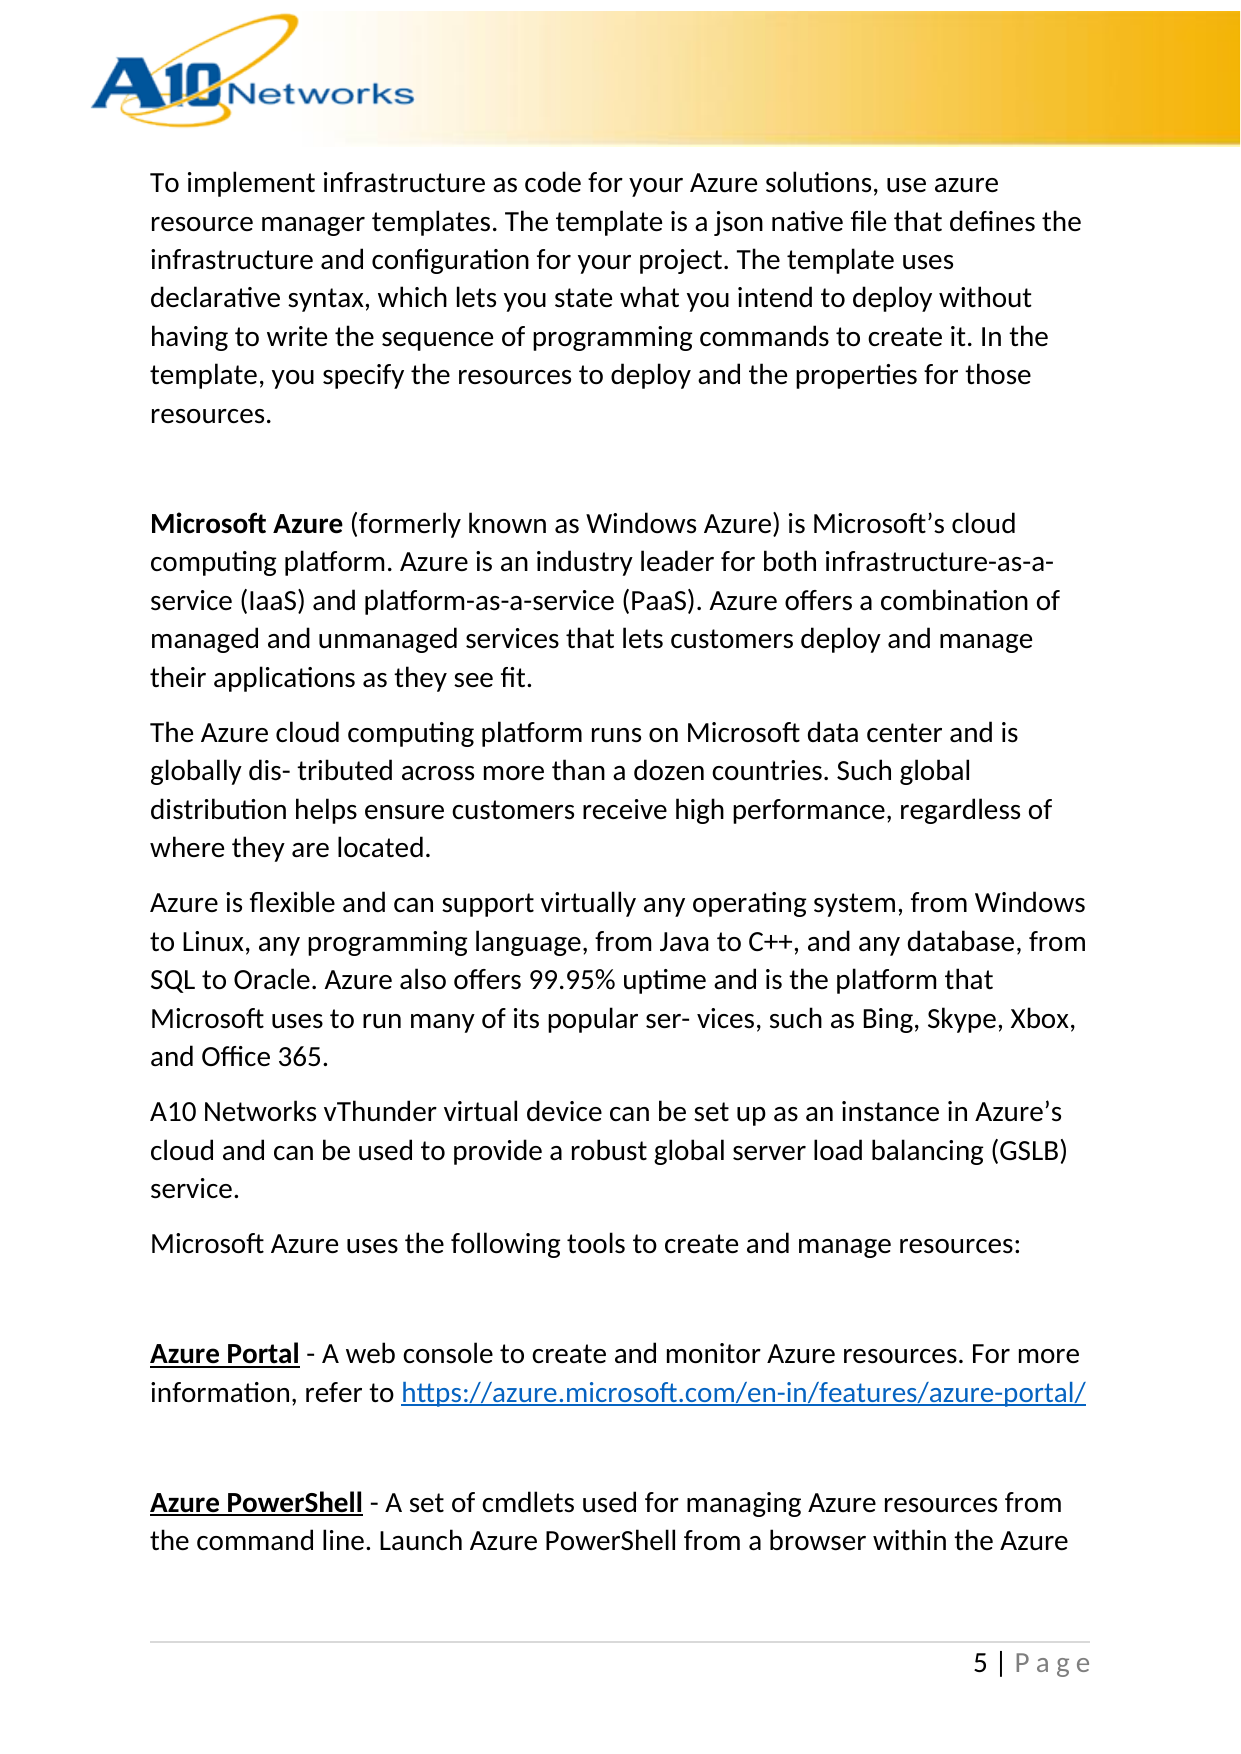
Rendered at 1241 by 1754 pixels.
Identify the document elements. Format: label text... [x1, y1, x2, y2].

text The Azure cloud computing platform runs on Microsoft data center and is globally dis- tributed across more than a dozen countries. Such global distribution helps ensure customers receive high performance, regardless of where they are located. [150, 714, 1090, 865]
text Azure is flexible and can support virtually any operating system, from Windows to Linux, any programming language, from Java to C++, and any database, from SQL to Oracle. Azure also offers 99.95% uptime and is the platform that Microsoft uses to run many of its popular ser- vices, such as Bing, Skype, Xbox, and Office 365. [150, 884, 1090, 1074]
picture [0, 11, 1241, 147]
text A10 Networks vThunder virtual device can be set up as an instance in Azure’s cloud and can be used to provide a robust global server load balancing (GSLB) service. [150, 1093, 1090, 1206]
text To implement infrastructure as code for your Azure solutions, use azure resource manager templates. The template is a json native file that defines the infrastructure and configuration for your project. The template uses declarative syntax, which lets you state what you intend to deploy without having to write the sequence of programming commands to create it. In the template, you specify the resources to deploy and the properties for those resources. [150, 164, 1090, 431]
text Microsoft Azure (formerly known as Windows Azure) is Microsoft’s cloud computing platform. Azure is an industry leader for both infrastructure-as-a-service (IaaS) and platform-as-a-service (PaaS). Azure offers a combination of managed and unmanaged services that lets customers deploy and manage their applications as they see fit. [150, 505, 1090, 694]
text Microsoft Azure uses the following tools to create and manage resources: [150, 1225, 1090, 1261]
text Azure Portal - A web console to create and monitor Azure resources. For more information, refer to https://azure.microsoft.com/en-in/features/azure-portal/ [150, 1335, 1090, 1409]
